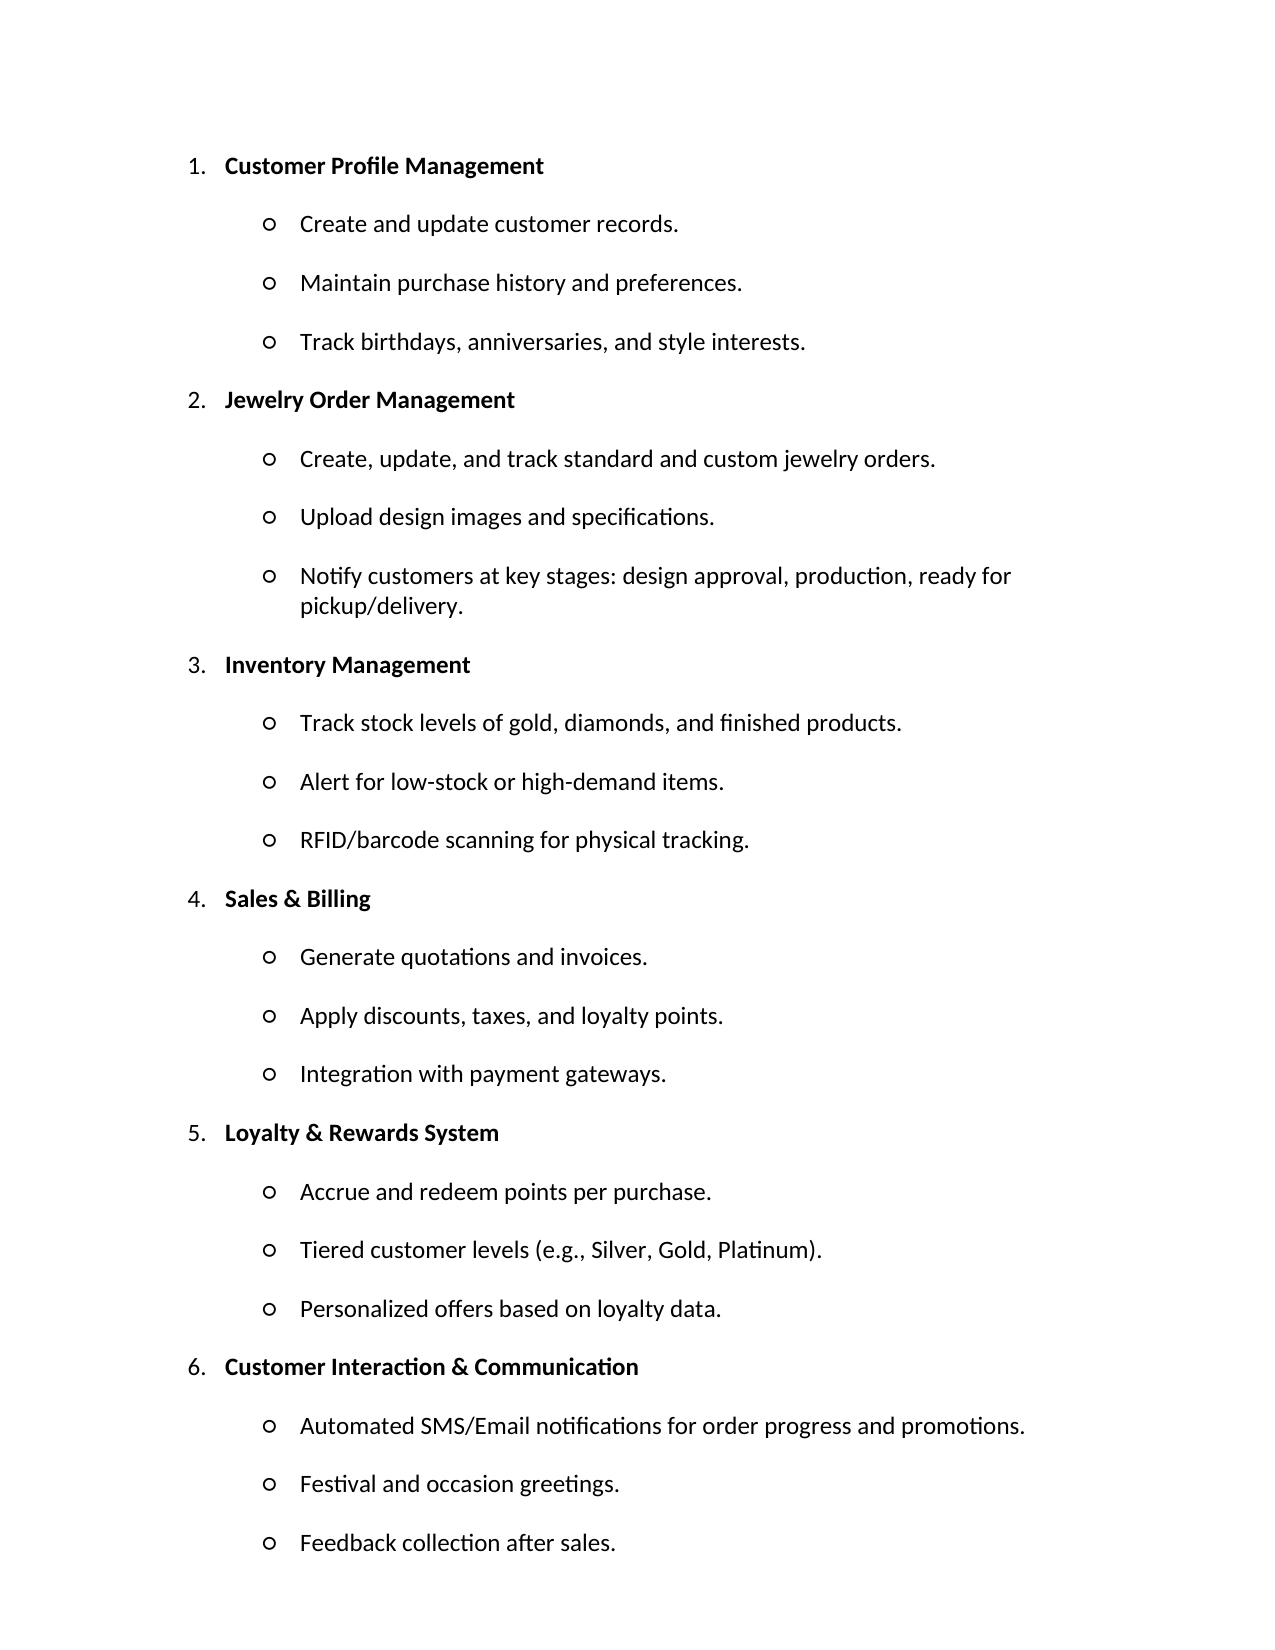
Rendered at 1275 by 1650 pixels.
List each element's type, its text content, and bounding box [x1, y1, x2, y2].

list Tiered customer levels (e.g., Silver, Gold, Platinum). [262, 1234, 1112, 1293]
list RFID/barcode scanning for physical tracking. [262, 824, 1112, 883]
list Automated SMS/Email notifications for order progress and promotions. [262, 1410, 1112, 1468]
list Alert for low-stock or high-demand items. [262, 766, 1112, 824]
list Track birthdays, anniversaries, and style interests. [262, 326, 1112, 384]
list Customer Profile Management [187, 150, 1112, 208]
list Notify customers at key stages: design approval, production, ready for pickup/delivery. [262, 560, 1112, 649]
list Apply discounts, taxes, and loyalty points. [262, 1000, 1112, 1059]
list Accrue and redeem points per purchase. [262, 1176, 1112, 1234]
list Generate quotations and invoices. [262, 942, 1112, 1000]
list Personalized offers based on loyalty data. [262, 1293, 1112, 1351]
list Inventory Management [187, 649, 1112, 707]
list Create, update, and track standard and custom jewelry orders. [262, 443, 1112, 501]
list Feedback collection after sales. [262, 1527, 1112, 1586]
list Customer Interaction & Communication [187, 1351, 1112, 1410]
list Upload design images and specifications. [262, 501, 1112, 560]
list Jewelry Order Management [187, 384, 1112, 443]
list Sales & Billing [187, 883, 1112, 942]
list Maintain purchase history and preferences. [262, 267, 1112, 326]
list Integration with payment gateways. [262, 1059, 1112, 1117]
list Track stock levels of gold, diamonds, and finished products. [262, 707, 1112, 766]
list Festival and occasion greetings. [262, 1468, 1112, 1527]
list Create and update customer records. [262, 208, 1112, 267]
list Loyalty & Rewards System [187, 1117, 1112, 1176]
